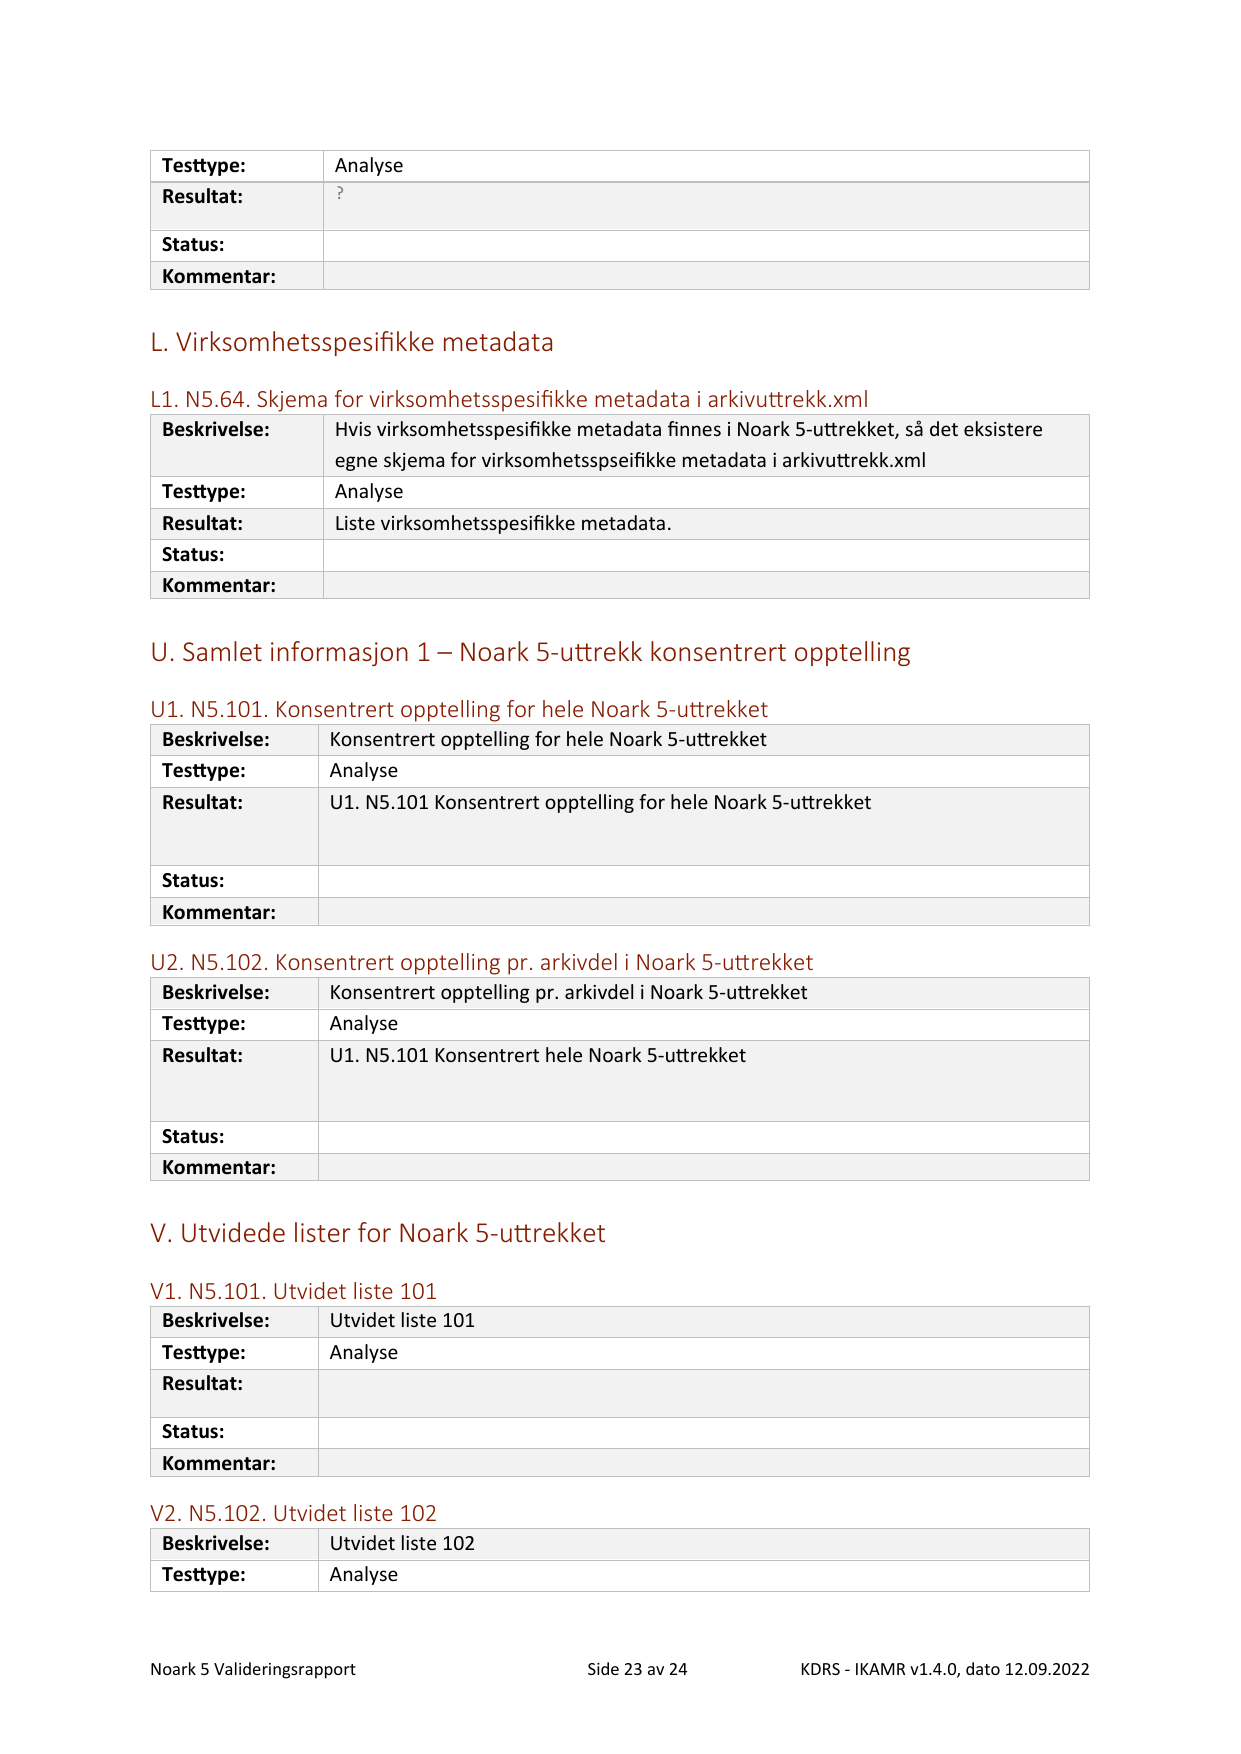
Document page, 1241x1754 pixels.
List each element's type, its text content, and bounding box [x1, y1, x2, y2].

table_cell Testtype: [151, 756, 318, 787]
table_cell Kommentar: [151, 1154, 318, 1180]
table_cell Kommentar: [151, 1449, 318, 1476]
table_cell Status: [151, 1122, 318, 1152]
table_cell U1. N5.101 Konsentrert opptelling for hele Noark 5-uttrekket [319, 788, 1089, 865]
table_cell Testtype: [151, 1561, 318, 1591]
table_header Beskrivelse: [151, 978, 318, 1008]
table_cell [324, 540, 1089, 571]
subtitle V1. N5.101. Utvidet liste 101 [150, 1275, 1090, 1306]
table_cell [319, 866, 1089, 897]
table_cell [324, 572, 1089, 598]
table_cell Status: [151, 1418, 318, 1448]
table_cell [324, 262, 1089, 289]
table_cell Analyse [324, 477, 1089, 508]
table_cell Kommentar: [151, 572, 323, 598]
subtitle U1. N5.101. Konsentrert opptelling for hele Noark 5-uttrekket [150, 693, 1090, 724]
subtitle U2. N5.102. Konsentrert opptelling pr. arkivdel i Noark 5-uttrekket [150, 946, 1090, 977]
table_cell Liste virksomhetsspesifikke metadata. [324, 509, 1089, 539]
subtitle L. Virksomhetsspesifikke metadata [150, 323, 1090, 359]
table_cell Resultat: [151, 1041, 318, 1121]
table_header Hvis virksomhetsspesifikke metadata finnes i Noark 5-uttrekket, så det eksistere egne skjema for virksomhetsspseifikke metadata i arkivuttrekk.xml [324, 415, 1089, 476]
table_header Konsentrert opptelling for hele Noark 5-uttrekket [319, 725, 1089, 755]
table_cell [319, 1449, 1089, 1476]
table_cell Status: [151, 540, 323, 571]
table_header Utvidet liste 101 [319, 1307, 1089, 1337]
table_cell Resultat: [151, 183, 323, 229]
table_cell Analyse [324, 151, 1089, 181]
table_cell Kommentar: [151, 898, 318, 924]
subtitle V. Utvidede lister for Noark 5-uttrekket [150, 1214, 1090, 1250]
table_header Beskrivelse: [151, 1529, 318, 1559]
table_cell Analyse [319, 1338, 1089, 1368]
table_cell [319, 1122, 1089, 1152]
table_header Beskrivelse: [151, 725, 318, 755]
table_cell Analyse [319, 756, 1089, 787]
table_cell Kommentar: [151, 262, 323, 289]
table_cell [319, 1418, 1089, 1448]
table_cell Status: [151, 231, 323, 261]
table_cell Analyse [319, 1561, 1089, 1591]
table_cell [324, 231, 1089, 261]
table_cell Resultat: [151, 788, 318, 865]
subtitle U. Samlet informasjon 1 – Noark 5-uttrekk konsentrert opptelling [150, 633, 1090, 668]
table_cell Resultat: [151, 509, 323, 539]
table_cell Resultat: [151, 1370, 318, 1417]
table_cell [319, 1154, 1089, 1180]
table_cell ? [324, 183, 1089, 229]
table_cell U1. N5.101 Konsentrert hele Noark 5-uttrekket [319, 1041, 1089, 1121]
subtitle L1. N5.64. Skjema for virksomhetsspesifikke metadata i arkivuttrekk.xml [150, 384, 1090, 414]
table_cell Status: [151, 866, 318, 897]
subtitle V2. N5.102. Utvidet liste 102 [150, 1498, 1090, 1528]
table_header Utvidet liste 102 [319, 1529, 1089, 1559]
table_cell Testtype: [151, 477, 323, 508]
table_cell [319, 898, 1089, 924]
table_cell Testtype: [151, 151, 323, 181]
table_cell Testtype: [151, 1338, 318, 1368]
table_header Beskrivelse: [151, 415, 323, 476]
table_header Konsentrert opptelling pr. arkivdel i Noark 5-uttrekket [319, 978, 1089, 1008]
table_cell Analyse [319, 1010, 1089, 1040]
table_header Beskrivelse: [151, 1307, 318, 1337]
table_cell [319, 1370, 1089, 1417]
table_cell Testtype: [151, 1010, 318, 1040]
